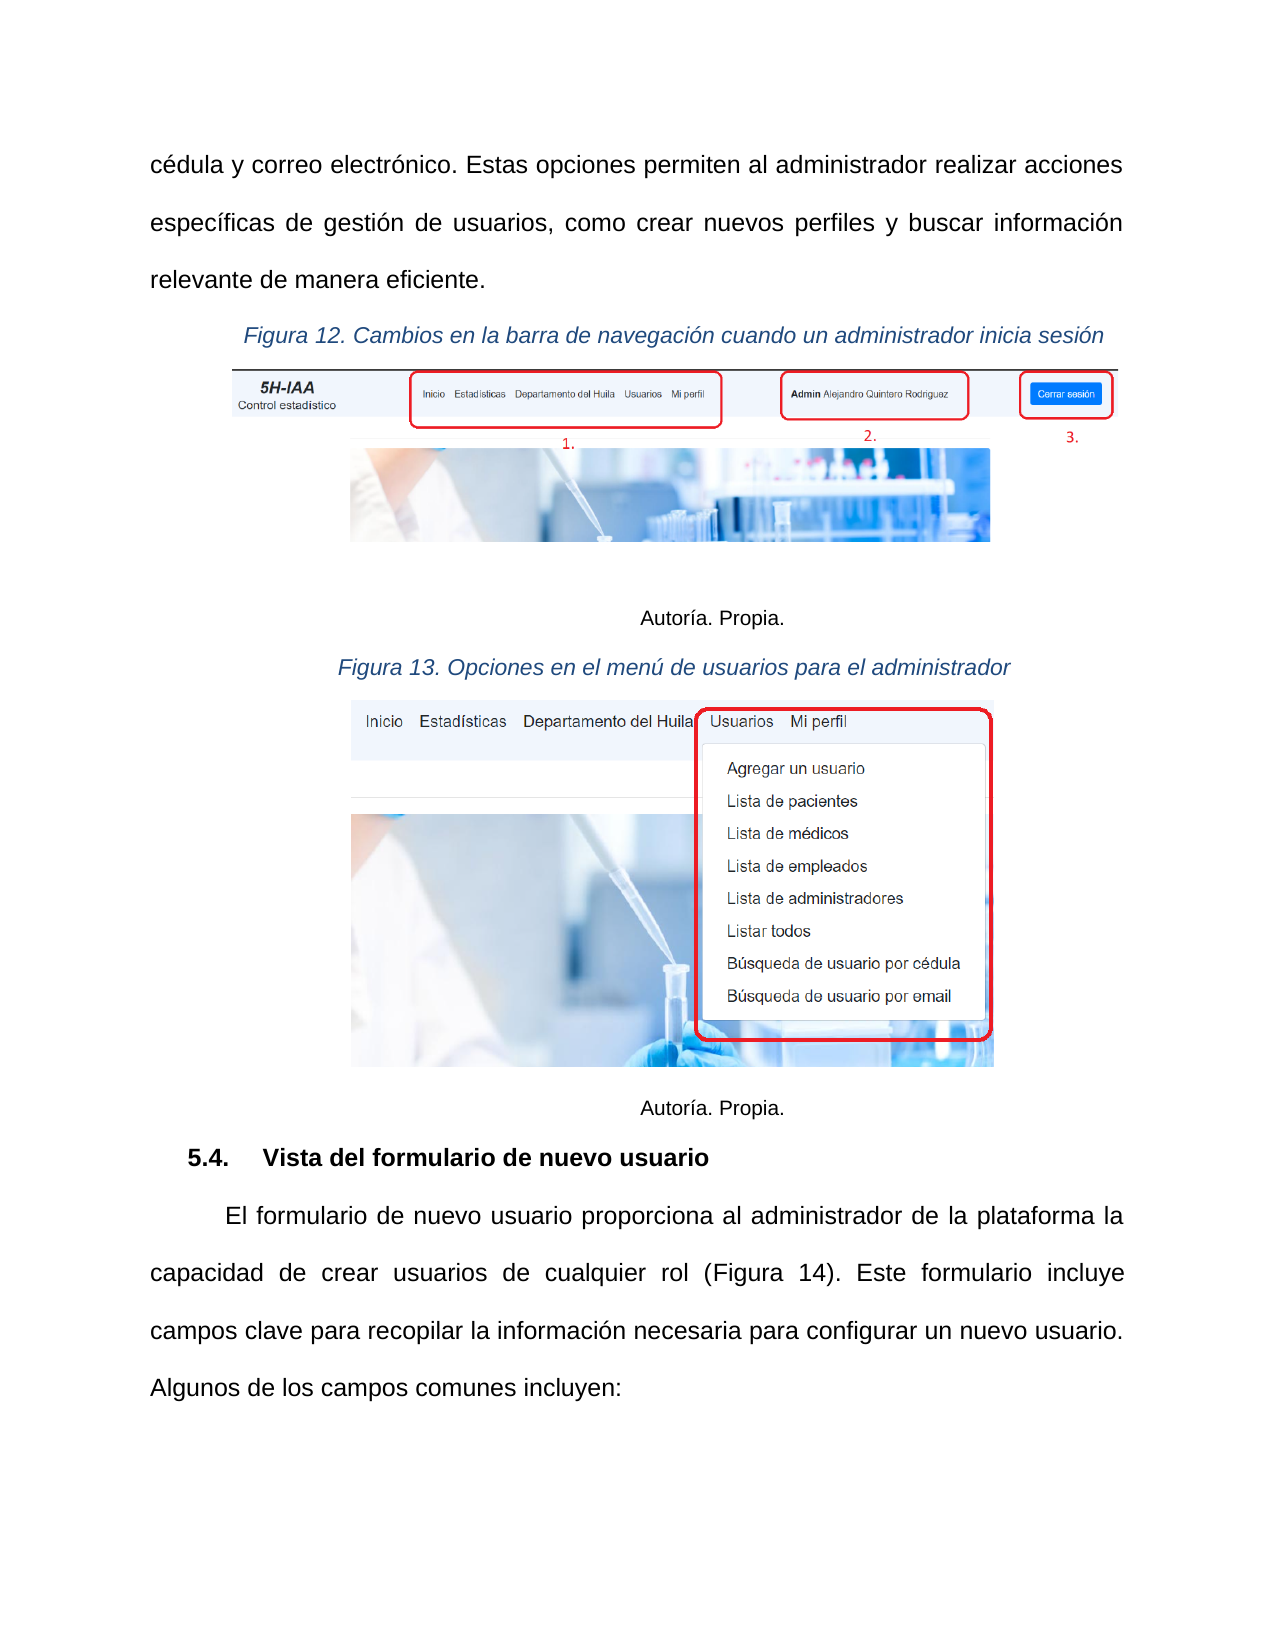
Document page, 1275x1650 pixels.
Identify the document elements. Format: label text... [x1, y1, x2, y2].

text El formulario de nuevo usuario proporciona al administrador de la plataforma la capacidad de crear usuarios de cualquier rol (Figura 14). Este formulario incluye campos clave para recopilar la información necesaria para configurar un nuevo usuario. Algunos de los campos comunes incluyen: [150, 1201, 1125, 1402]
text Autoría. Propia. [225, 606, 1125, 630]
picture [232, 369, 1119, 577]
picture [351, 700, 999, 1067]
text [150, 150, 1125, 294]
text Autoría. Propia. [225, 1095, 1125, 1119]
text Figura 12. Cambios en la barra de navegación cuando un administrador inicia sesión [150, 322, 1125, 349]
text Figura 13. Opciones en el menú de usuarios para el administrador [150, 654, 1125, 680]
list Vista del formulario de nuevo usuario [187, 1143, 1125, 1172]
